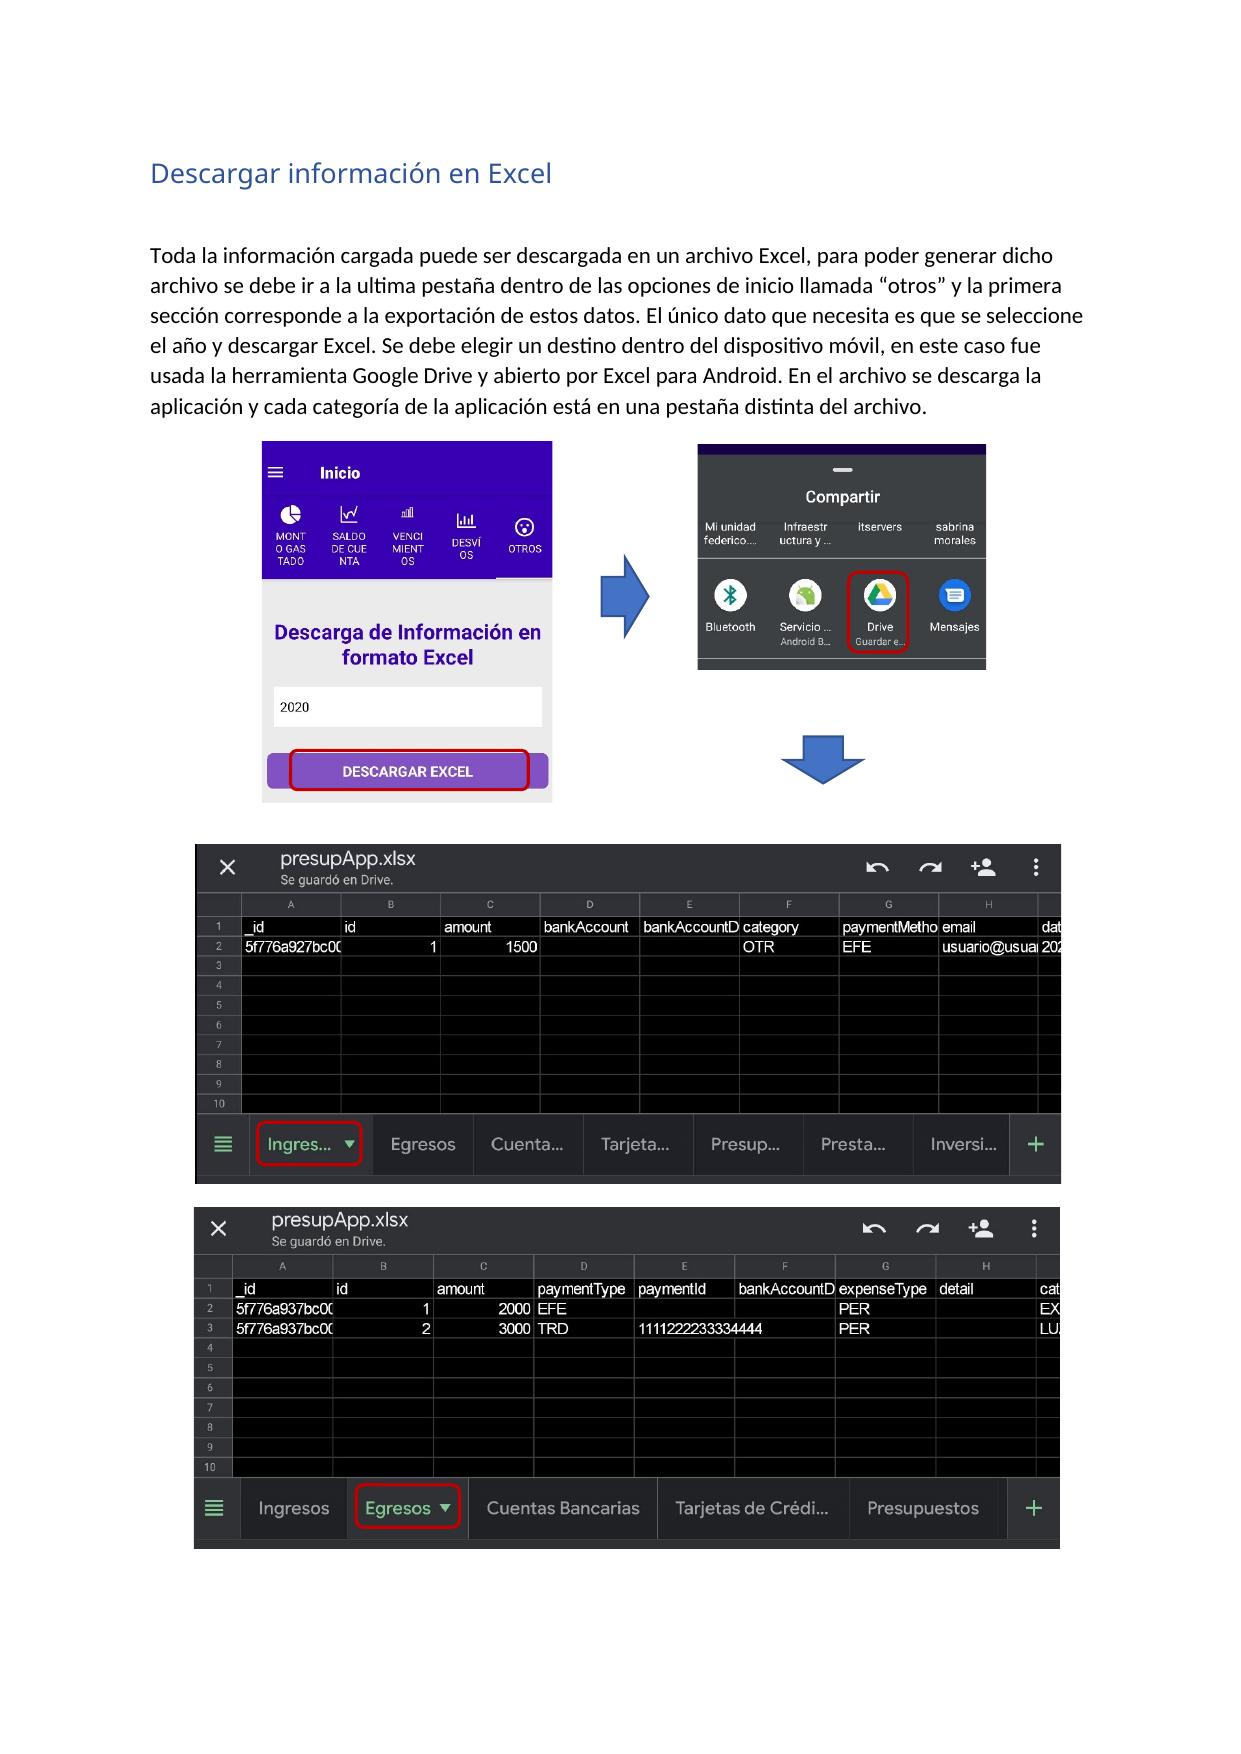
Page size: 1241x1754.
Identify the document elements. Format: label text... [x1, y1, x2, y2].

text Toda la información cargada puede ser descargada en un archivo Excel, para poder generar dicho archivo se debe ir a la ultima pestaña dentro de las opciones de inicio llamada “otros” y la primera sección corresponde a la exportación de estos datos. El único dato que necesita es que se seleccione el año y descargar Excel. Se debe elegir un destino dentro del dispositivo móvil, en este caso fue usada la herramienta Google Drive y abierto por Excel para Android. En el archivo se descarga la aplicación y cada categoría de la aplicación está en una pestaña distinta del archivo. [150, 241, 1090, 420]
picture [697, 444, 987, 670]
picture [261, 441, 553, 803]
picture [195, 844, 1062, 1184]
picture [193, 1207, 1060, 1549]
subtitle Descargar información en Excel [150, 154, 1090, 191]
